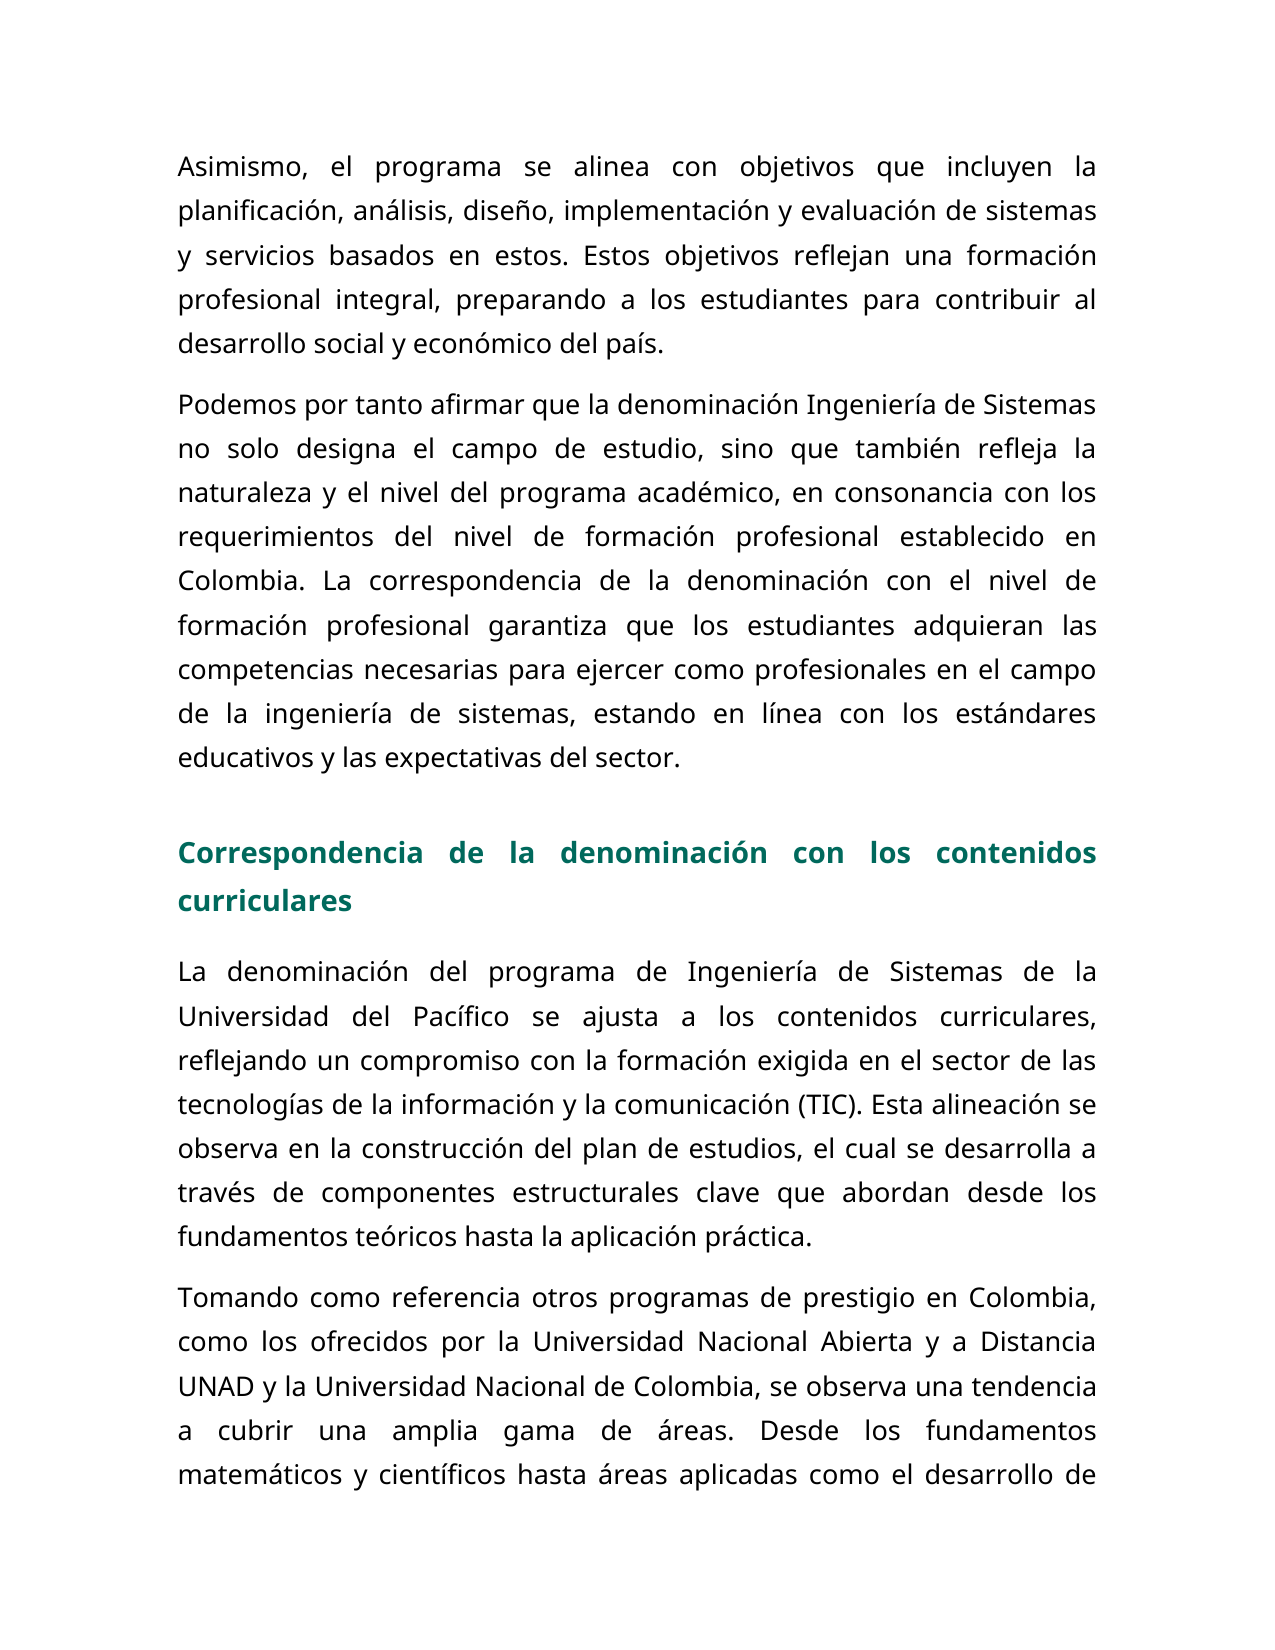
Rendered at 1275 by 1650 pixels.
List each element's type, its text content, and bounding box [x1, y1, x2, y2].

subtitle Correspondencia de la denominación con los contenidos curriculares [177, 833, 1098, 920]
text Podemos por tanto afirmar que la denominación Ingeniería de Sistemas no solo designa el campo de estudio, sino que también refleja la naturaleza y el nivel del programa académico, en consonancia con los requerimientos del nivel de formación profesional establecido en Colombia. La correspondencia de la denominación con el nivel de formación profesional garantiza que los estudiantes adquieran las competencias necesarias para ejercer como profesionales en el campo de la ingeniería de sistemas, estando en línea con los estándares educativos y las expectativas del sector. [177, 385, 1098, 775]
text La denominación del programa de Ingeniería de Sistemas de la Universidad del Pacífico se ajusta a los contenidos curriculares, reflejando un compromiso con la formación exigida en el sector de las tecnologías de la información y la comunicación (TIC). Esta alineación se observa en la construcción del plan de estudios, el cual se desarrolla a través de componentes estructurales clave que abordan desde los fundamentos teóricos hasta la aplicación práctica. [177, 953, 1098, 1255]
text Asimismo, el programa se alinea con objetivos que incluyen la planificación, análisis, diseño, implementación y evaluación de sistemas y servicios basados en estos. Estos objetivos reflejan una formación profesional integral, preparando a los estudiantes para contribuir al desarrollo social y económico del país. [177, 148, 1098, 361]
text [177, 1279, 1098, 1492]
